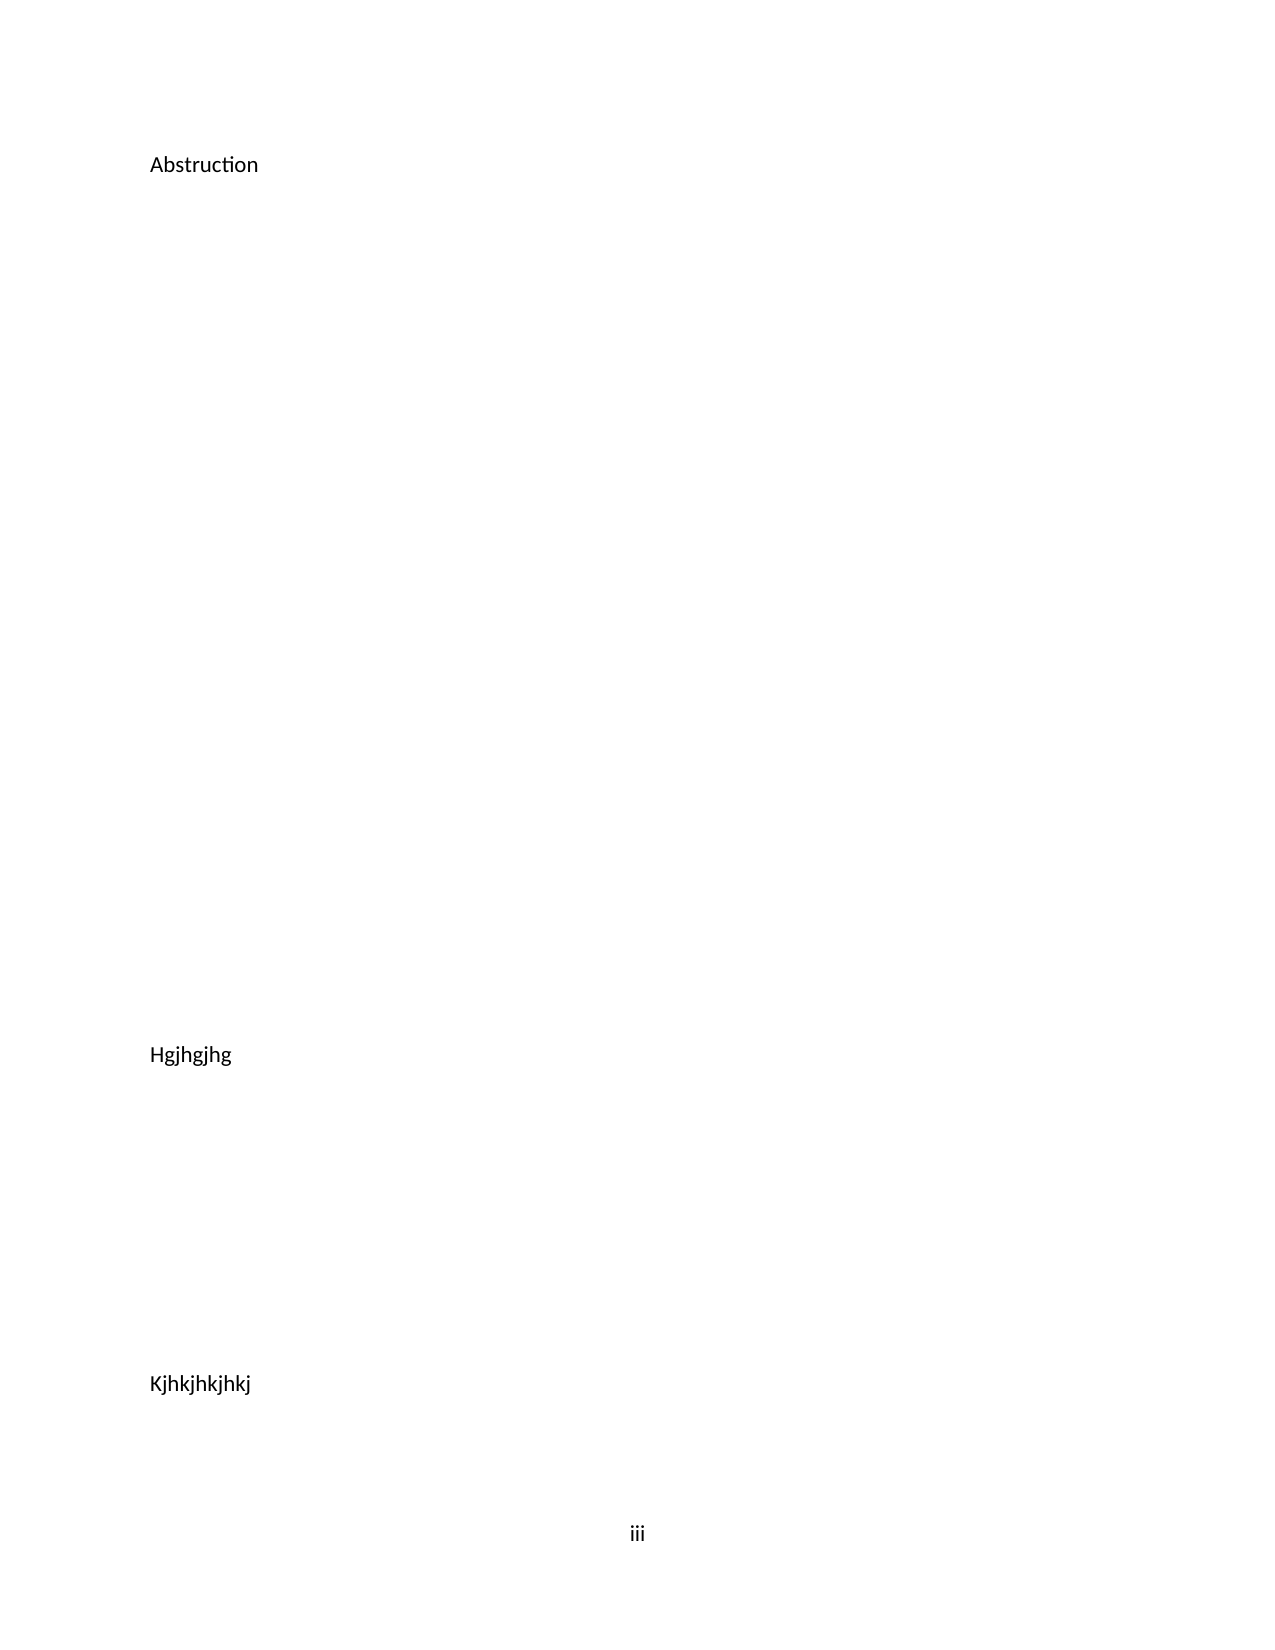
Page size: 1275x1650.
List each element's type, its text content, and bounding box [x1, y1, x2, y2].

text Abstruction [150, 150, 1125, 178]
text Hgjhgjhg [150, 1041, 1125, 1069]
text Kjhkjhkjhkj [150, 1369, 1125, 1397]
